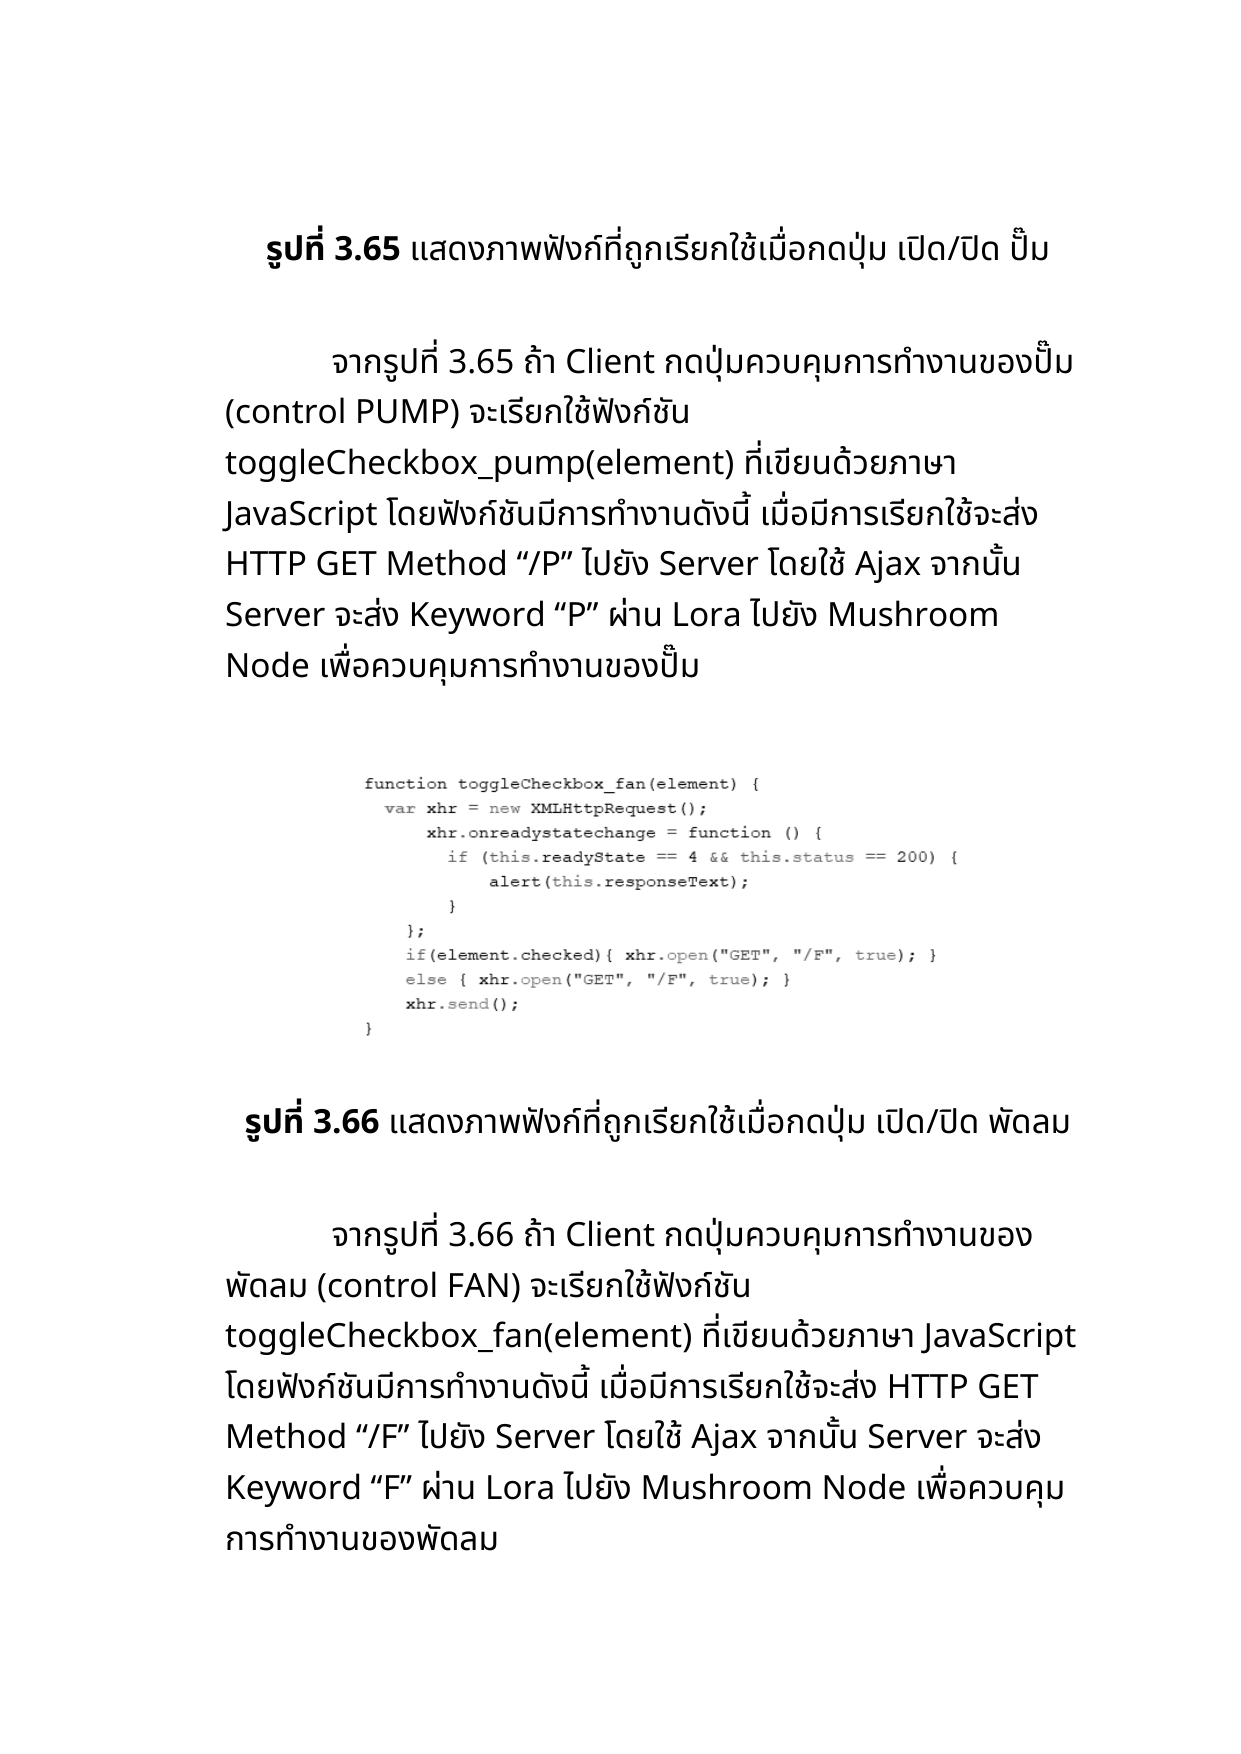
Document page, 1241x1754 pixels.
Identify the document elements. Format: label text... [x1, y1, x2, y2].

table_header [225, 225, 1090, 276]
table_header รูปที่ 3.66 แสดงภาพฟังก์ที่ถูกเรียกใช้เมื่อกดปุ่ม เปิด/ปิด พัดลม [225, 771, 1090, 1149]
text จากรูปที่ 3.65 ถ้า Client กดปุ่มควบคุมการทำงานของปั๊ม (control PUMP) จะเรียกใช้ฟังก์ชัน toggleCheckbox_pump(element) ที่เขียนด้วยภาษา JavaScript โดยฟังก์ชันมีการทำงานดังนี้ เมื่อมีการเรียกใช้จะส่ง HTTP GET Method “/P” ไปยัง Server โดยใช้ Ajax จากนั้น Server จะส่ง Keyword “P” ผ่าน Lora ไปยัง Mushroom Node เพื่อควบคุมการทำงานของปั๊ม [225, 338, 1090, 692]
text จากรูปที่ 3.66 ถ้า Client กดปุ่มควบคุมการทำงานของพัดลม (control FAN) จะเรียกใช้ฟังก์ชัน toggleCheckbox_fan(element) ที่เขียนด้วยภาษา JavaScript โดยฟังก์ชันมีการทำงานดังนี้ เมื่อมีการเรียกใช้จะส่ง HTTP GET Method “/F” ไปยัง Server โดยใช้ Ajax จากนั้น Server จะส่ง Keyword “F” ผ่าน Lora ไปยัง Mushroom Node เพื่อควบคุมการทำงานของพัดลม [225, 1211, 1090, 1565]
